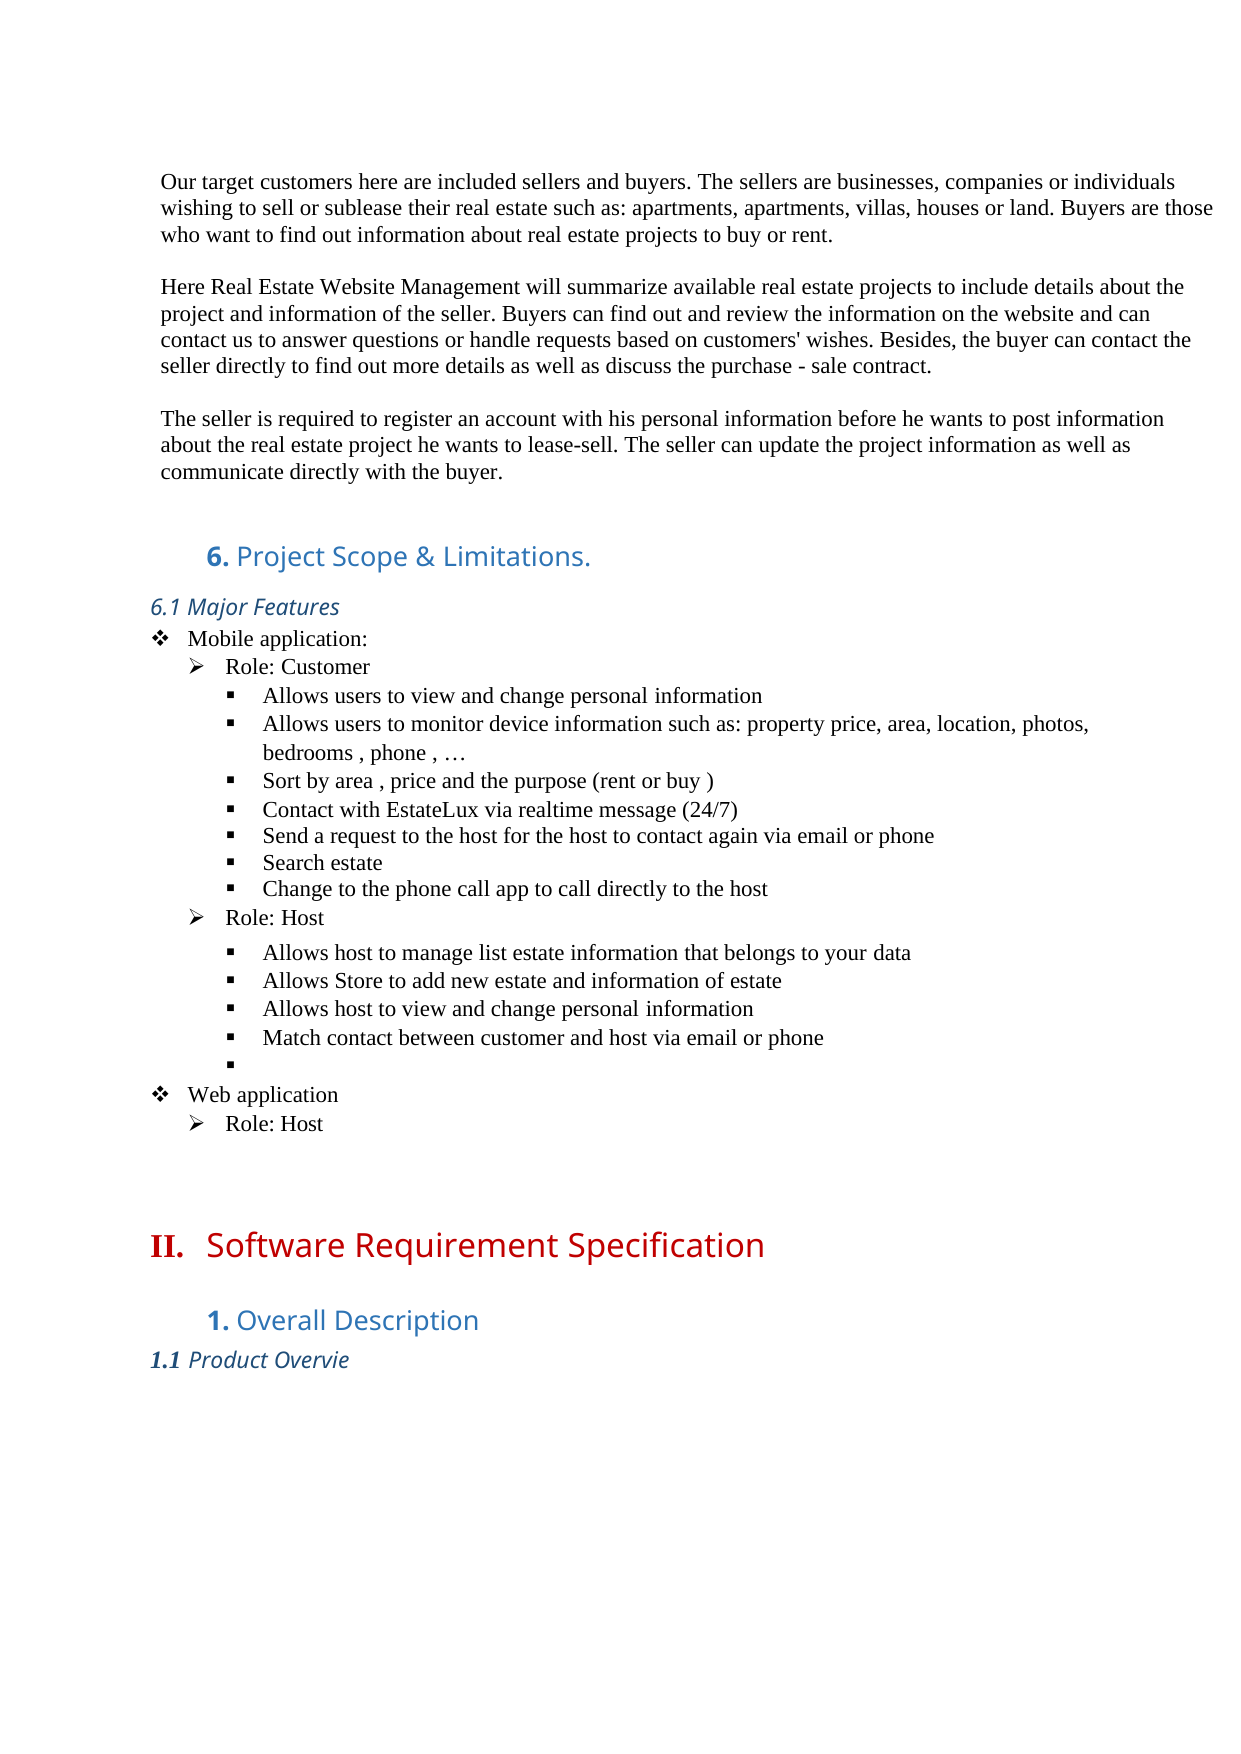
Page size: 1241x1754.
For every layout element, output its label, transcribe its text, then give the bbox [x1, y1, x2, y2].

list Send a request to the host for the host to contact again via email or phone [225, 822, 1215, 848]
text Our target customers here are included sellers and buyers. The sellers are businesses, companies or individuals wishing to sell or sublease their real estate such as: apartments, apartments, villas, houses or land. Buyers are those who want to find out information about real estate projects to buy or rent. [160, 168, 1215, 247]
list Role: Host [187, 1110, 1215, 1136]
subtitle Overall Description [206, 1301, 1215, 1338]
subtitle 6.1 Major Features [150, 591, 1215, 622]
list Allows host to view and change personal information [225, 996, 1215, 1022]
text Here Real Estate Website Management will summarize available real estate projects to include details about the project and information of the seller. Buyers can find out and review the information on the website and can contact us to answer questions or handle requests based on customers' wishes. Besides, the buyer can contact the seller directly to find out more details as well as discuss the purchase - sale contract. [160, 273, 1215, 379]
list Contact with EstateLux via realtime message (24/7) [225, 796, 1215, 822]
list Allows users to monitor device information such as: property price, area, location, photos, bedrooms , phone , … [225, 710, 1093, 765]
list Role: Customer [187, 653, 1215, 679]
list Change to the phone call app to call directly to the host [225, 875, 1215, 901]
list Match contact between customer and host via email or phone [225, 1024, 1215, 1050]
list Web application [150, 1081, 1215, 1107]
list Allows Store to add new estate and information of estate [225, 967, 1215, 993]
list Mobile application: [150, 624, 1215, 651]
text The seller is required to register an account with his personal information before he wants to post information about the real estate project he wants to lease-sell. The seller can update the project information as well as communicate directly with the buyer. [160, 405, 1215, 484]
list Search estate [225, 848, 1215, 875]
list Allows host to manage list estate information that belongs to your data [225, 938, 1215, 965]
subtitle Product Overvie [150, 1344, 1215, 1375]
subtitle Project Scope & Limitations. [206, 538, 1215, 574]
list Sort by area , price and the purpose (rent or buy ) [225, 767, 1215, 793]
list Allows users to view and change personal information [225, 682, 1215, 708]
subtitle Software Requirement Specification [150, 1222, 1215, 1267]
list Role: Host [187, 903, 1215, 930]
